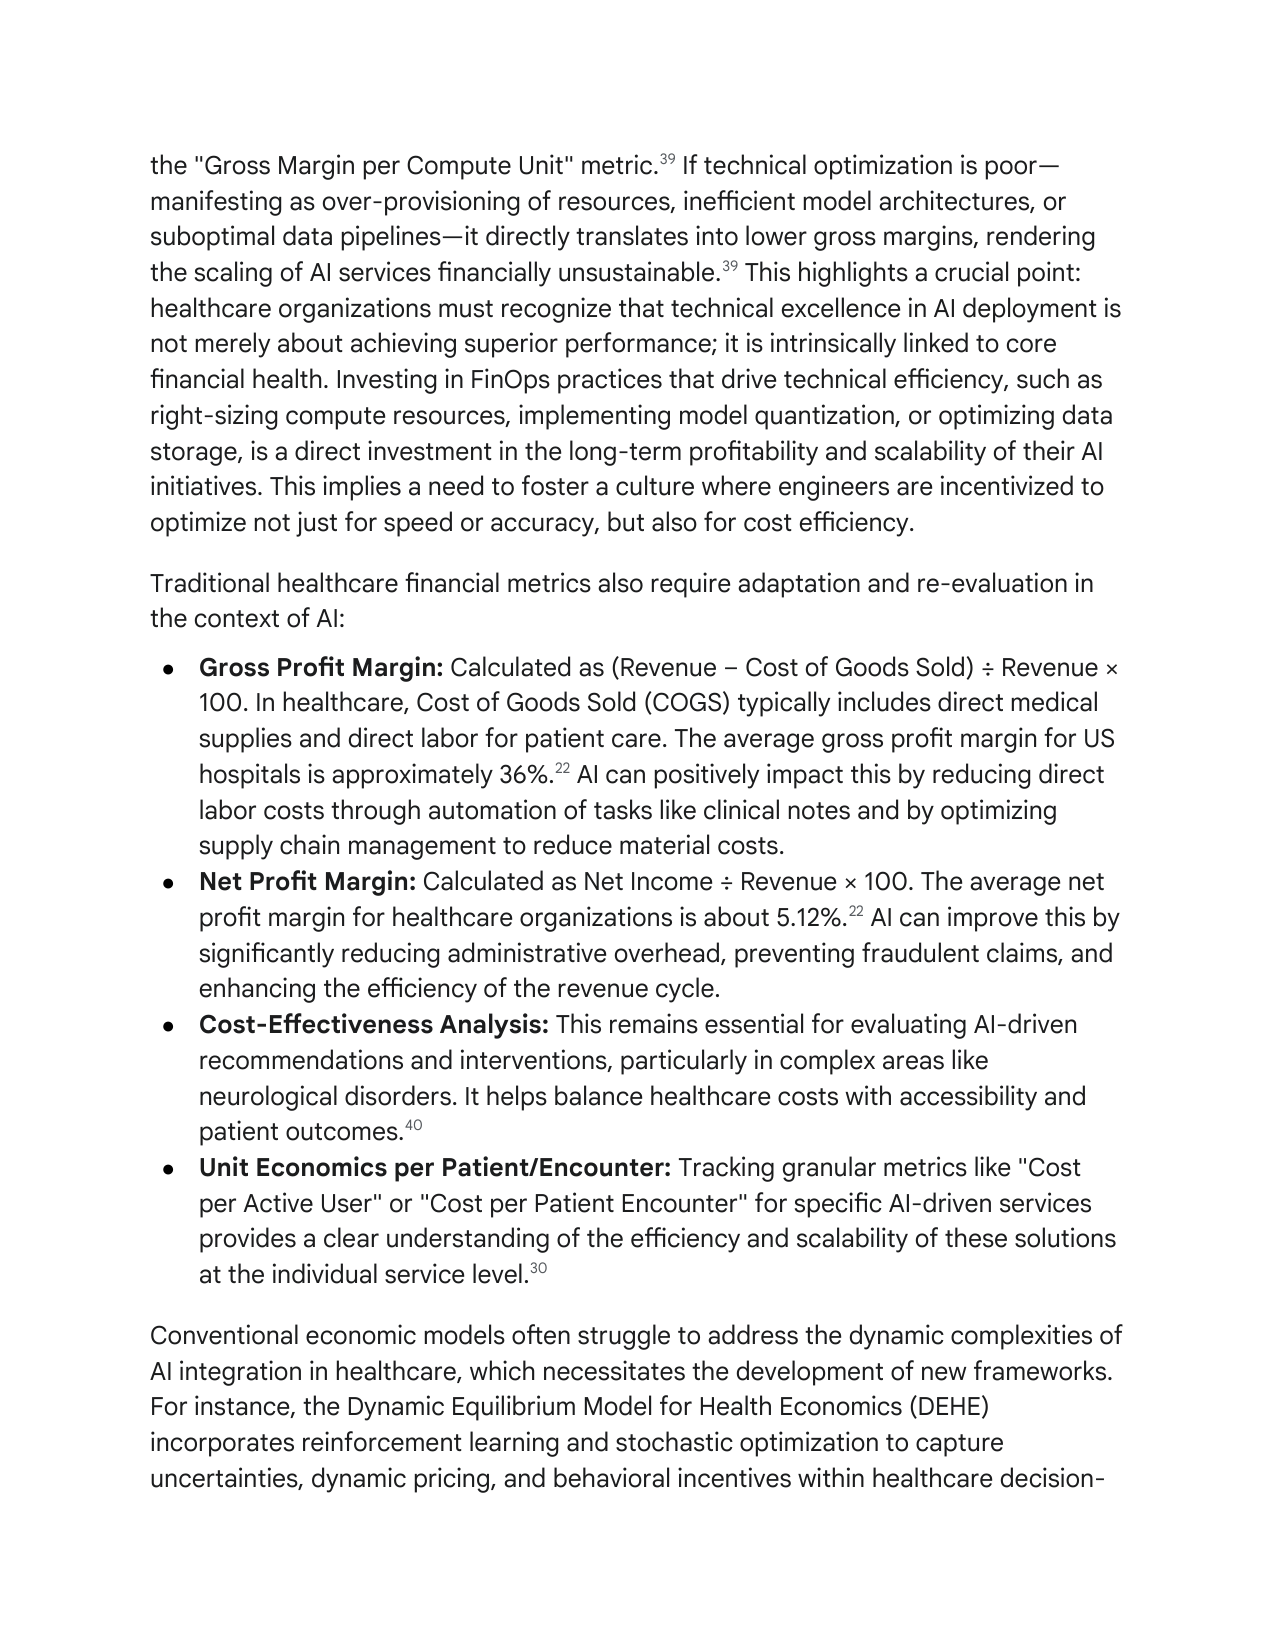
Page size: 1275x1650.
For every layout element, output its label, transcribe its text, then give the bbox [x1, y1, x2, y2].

list Cost-Effectiveness Analysis: This remains essential for evaluating AI-driven recommendations and interventions, particularly in complex areas like neurological disorders. It helps balance healthcare costs with accessibility and patient outcomes.40 [161, 1009, 1125, 1148]
list Net Profit Margin: Calculated as Net Income ÷ Revenue × 100. The average net profit margin for healthcare organizations is about 5.12%.22 AI can improve this by significantly reducing administrative overhead, preventing fraudulent claims, and enhancing the efficiency of the revenue cycle. [161, 866, 1125, 1005]
list Unit Economics per Patient/Encounter: Tracking granular metrics like "Cost per Active User" or "Cost per Patient Encounter" for specific AI-driven services provides a clear understanding of the efficiency and scalability of these solutions at the individual service level.30 [161, 1152, 1125, 1291]
list Gross Profit Margin: Calculated as (Revenue – Cost of Goods Sold) ÷ Revenue × 100. In healthcare, Cost of Goods Sold (COGS) typically includes direct medical supplies and direct labor for patient care. The average gross profit margin for US hospitals is approximately 36%.22 AI can positively impact this by reducing direct labor costs through automation of tasks like clinical notes and by optimizing supply chain management to reduce material costs. [161, 652, 1125, 862]
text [150, 1320, 1125, 1494]
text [150, 150, 1125, 539]
text Traditional healthcare financial metrics also require adaptation and re-evaluation in the context of AI: [150, 568, 1125, 635]
